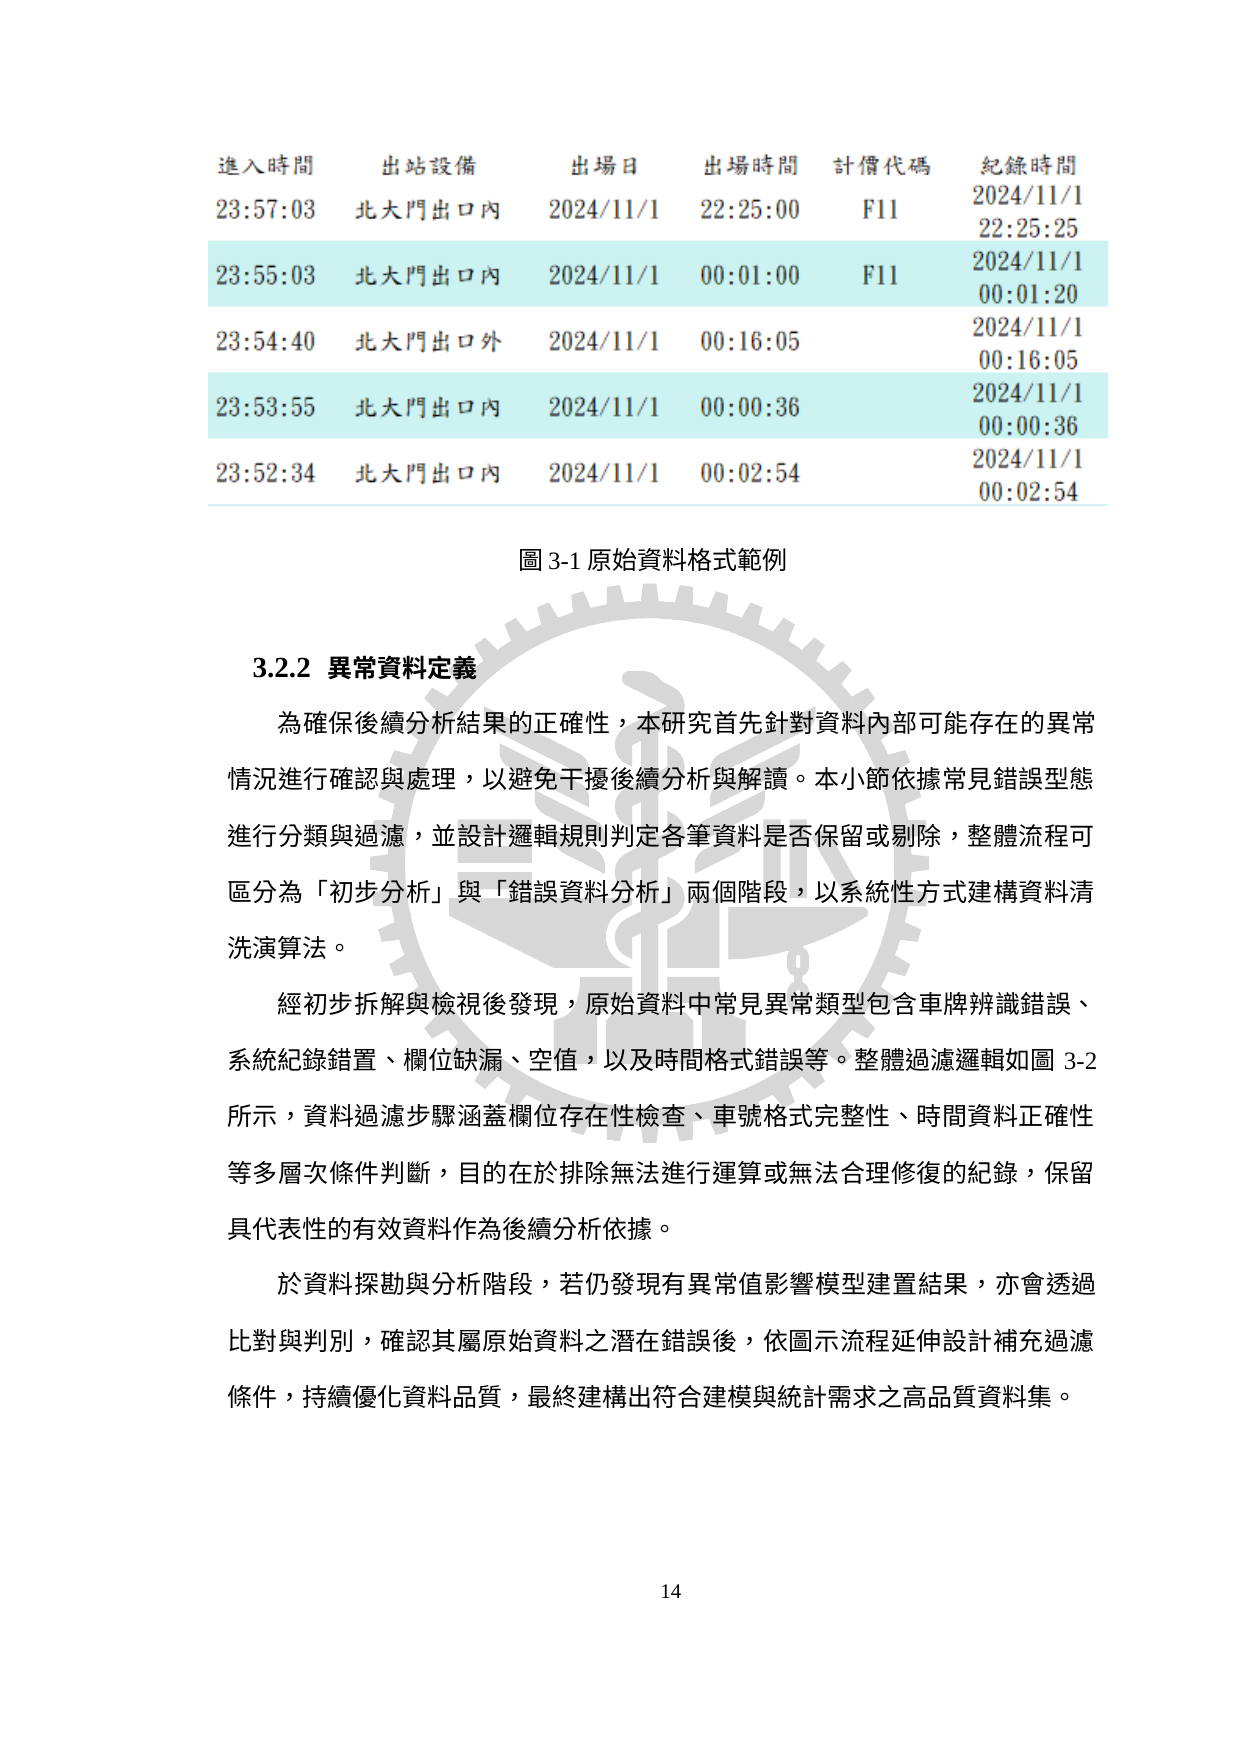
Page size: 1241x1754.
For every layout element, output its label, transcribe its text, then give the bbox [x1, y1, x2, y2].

picture [208, 150, 1110, 506]
text 經初步拆解與檢視後發現，原始資料中常見異常類型包含車牌辨識錯誤、系統紀錄錯置、欄位缺漏、空值，以及時間格式錯誤等。整體過濾邏輯如圖 3-2 所示，資料過濾步驟涵蓋欄位存在性檢查、車號格式完整性、時間資料正確性等多層次條件判斷，目的在於排除無法進行運算或無法合理修復的紀錄，保留具代表性的有效資料作為後續分析依據。 [227, 984, 1097, 1246]
subtitle 異常資料定義 [202, 647, 1097, 685]
text 為確保後續分析結果的正確性，本研究首先針對資料內部可能存在的異常情況進行確認與處理，以避免干擾後續分析與解讀。本小節依據常見錯誤型態進行分類與過濾，並設計邏輯規則判定各筆資料是否保留或剔除，整體流程可區分為「初步分析」與「錯誤資料分析」兩個階段，以系統性方式建構資料清洗演算法。 [227, 703, 1097, 966]
text 圖3-1 原始資料格式範例 [187, 540, 1097, 577]
text 於資料探勘與分析階段，若仍發現有異常值影響模型建置結果，亦會透過比對與判別，確認其屬原始資料之潛在錯誤後，依圖示流程延伸設計補充過濾條件，持續優化資料品質，最終建構出符合建模與統計需求之高品質資料集。 [227, 1264, 1097, 1414]
